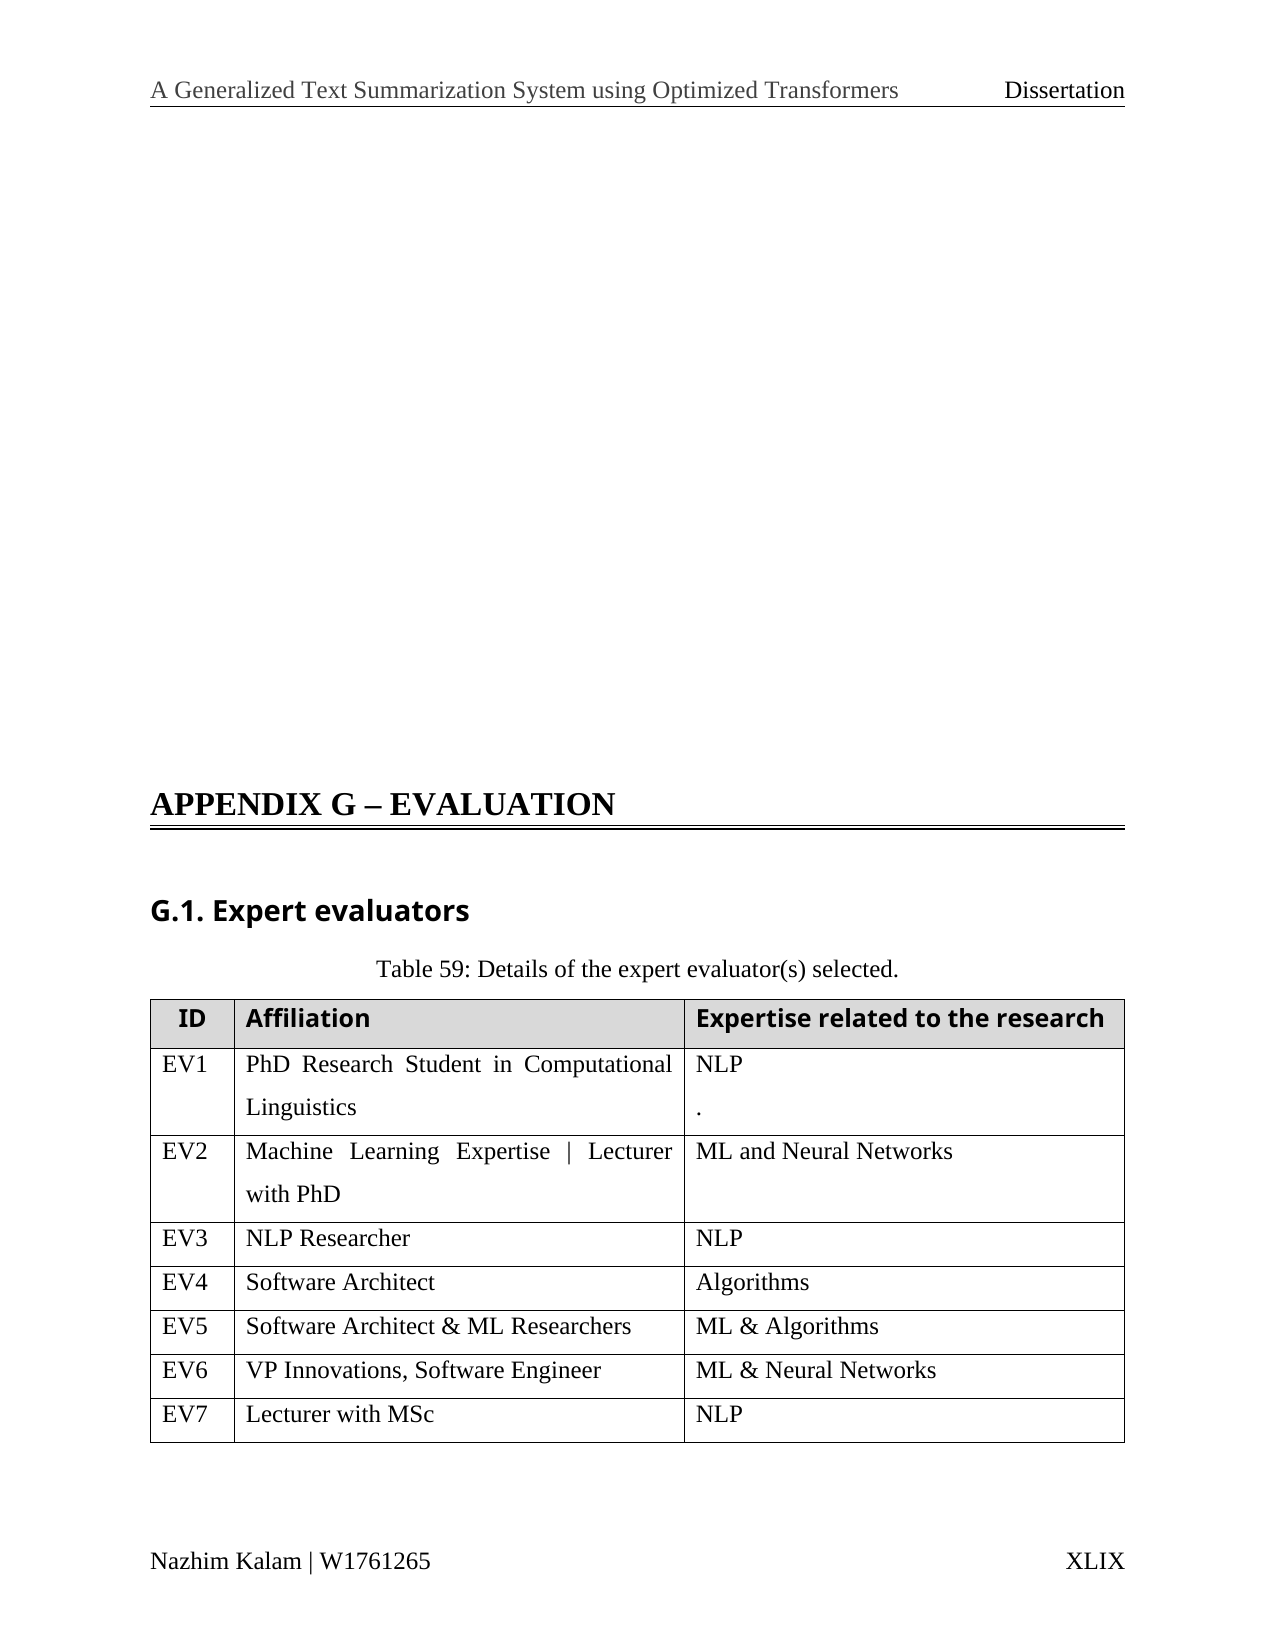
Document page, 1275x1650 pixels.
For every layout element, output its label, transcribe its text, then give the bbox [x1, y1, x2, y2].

table_header Affiliation [235, 1000, 684, 1048]
subtitle G.1. Expert evaluators [150, 890, 1125, 930]
table_header ID [151, 1000, 234, 1048]
table_cell NLP [685, 1223, 1124, 1266]
table_cell NLP . [685, 1049, 1124, 1135]
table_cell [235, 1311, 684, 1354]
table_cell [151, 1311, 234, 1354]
table_cell Machine Learning Expertise | Lecturer with PhD [235, 1136, 684, 1222]
table_cell EV2 [151, 1136, 234, 1222]
table_cell PhD Research Student in Computational Linguistics [235, 1049, 684, 1135]
table_cell EV1 [151, 1049, 234, 1135]
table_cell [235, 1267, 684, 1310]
table_cell EV3 [151, 1223, 234, 1266]
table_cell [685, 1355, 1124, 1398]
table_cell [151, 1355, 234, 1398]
table_cell EV4 [151, 1267, 234, 1310]
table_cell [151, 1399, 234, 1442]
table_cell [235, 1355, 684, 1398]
table_cell NLP Researcher [235, 1223, 684, 1266]
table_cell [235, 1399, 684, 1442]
table_cell ML and Neural Networks [685, 1136, 1124, 1222]
subtitle APPENDIX G – EVALUATION [150, 784, 1125, 825]
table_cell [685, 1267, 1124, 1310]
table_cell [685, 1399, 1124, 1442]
table_header Expertise related to the research [685, 1000, 1124, 1048]
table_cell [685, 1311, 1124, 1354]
